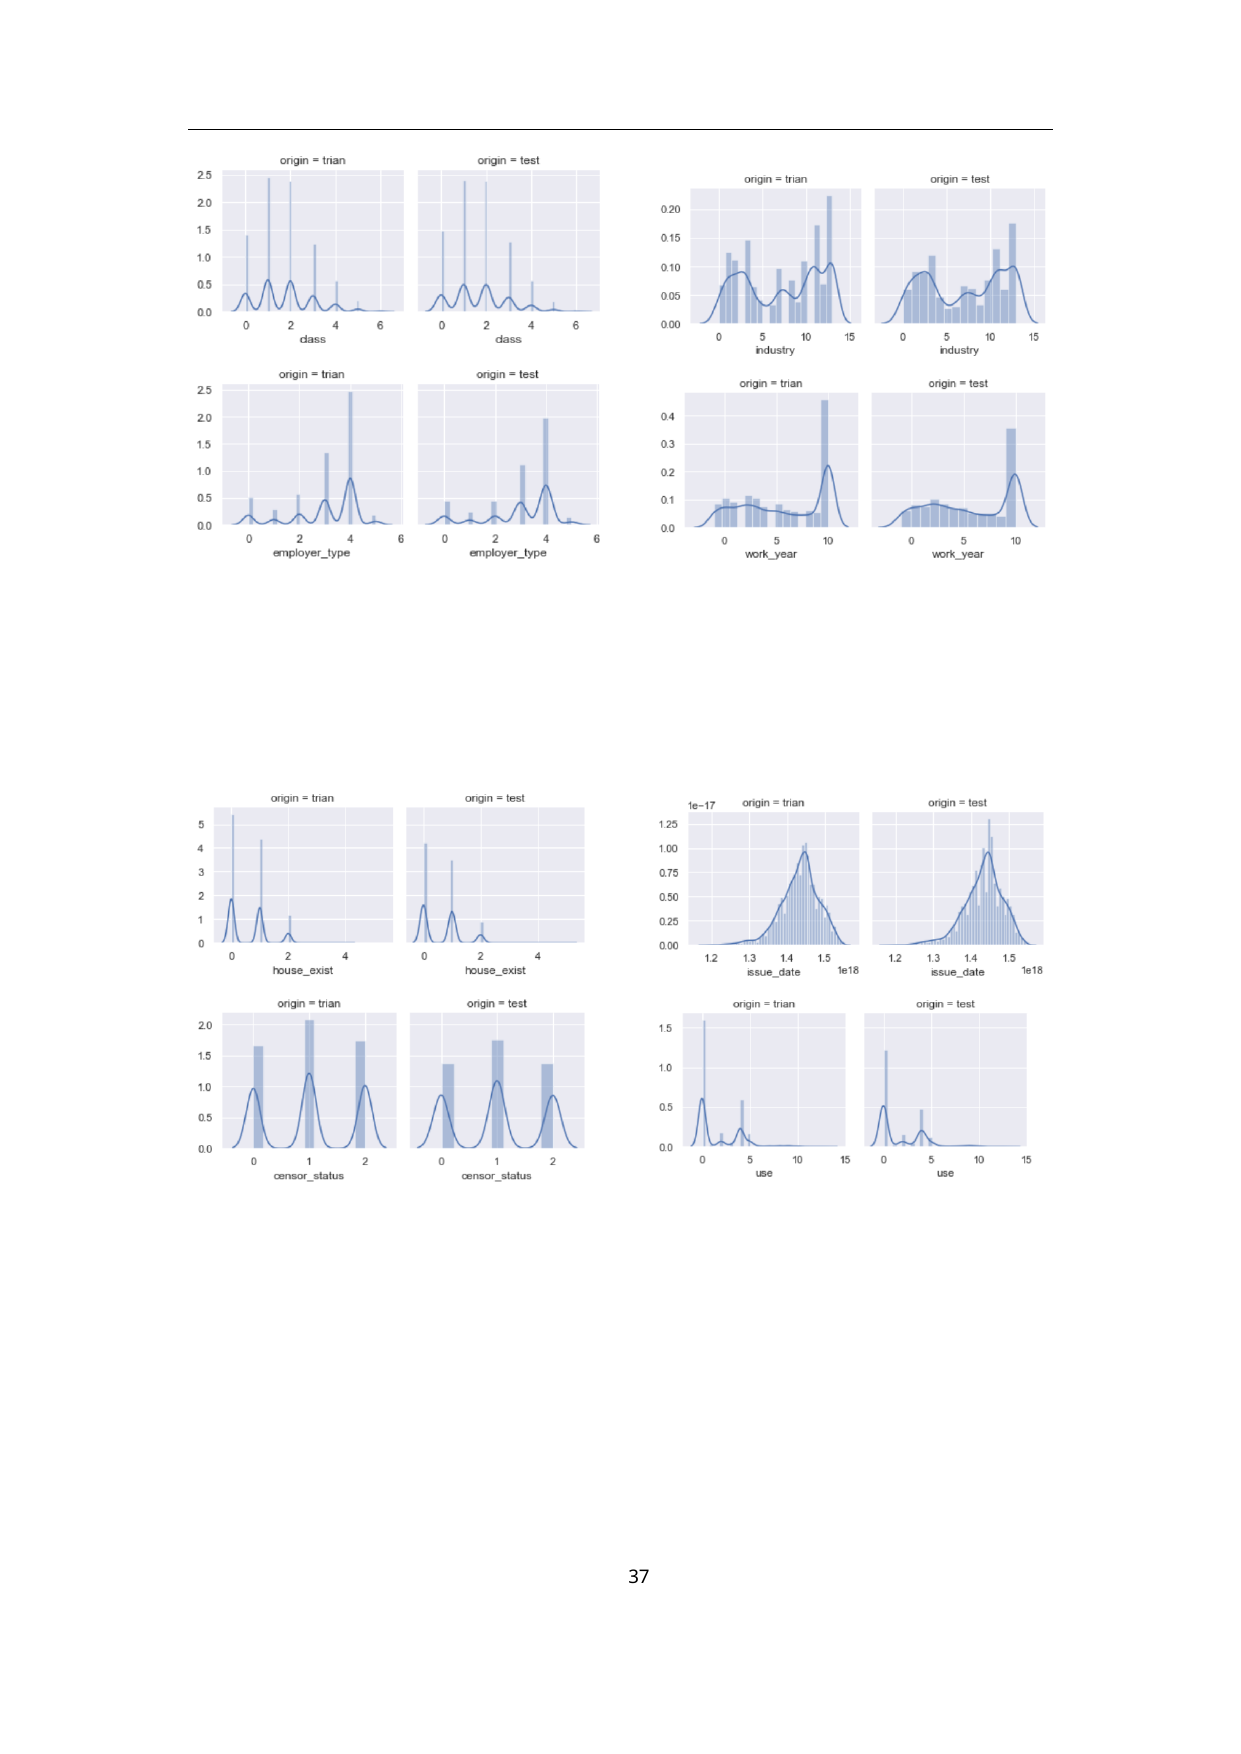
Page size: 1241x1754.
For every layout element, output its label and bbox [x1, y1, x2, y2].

picture [646, 171, 1053, 565]
picture [644, 792, 1053, 1186]
picture [187, 151, 610, 565]
picture [187, 785, 595, 1186]
